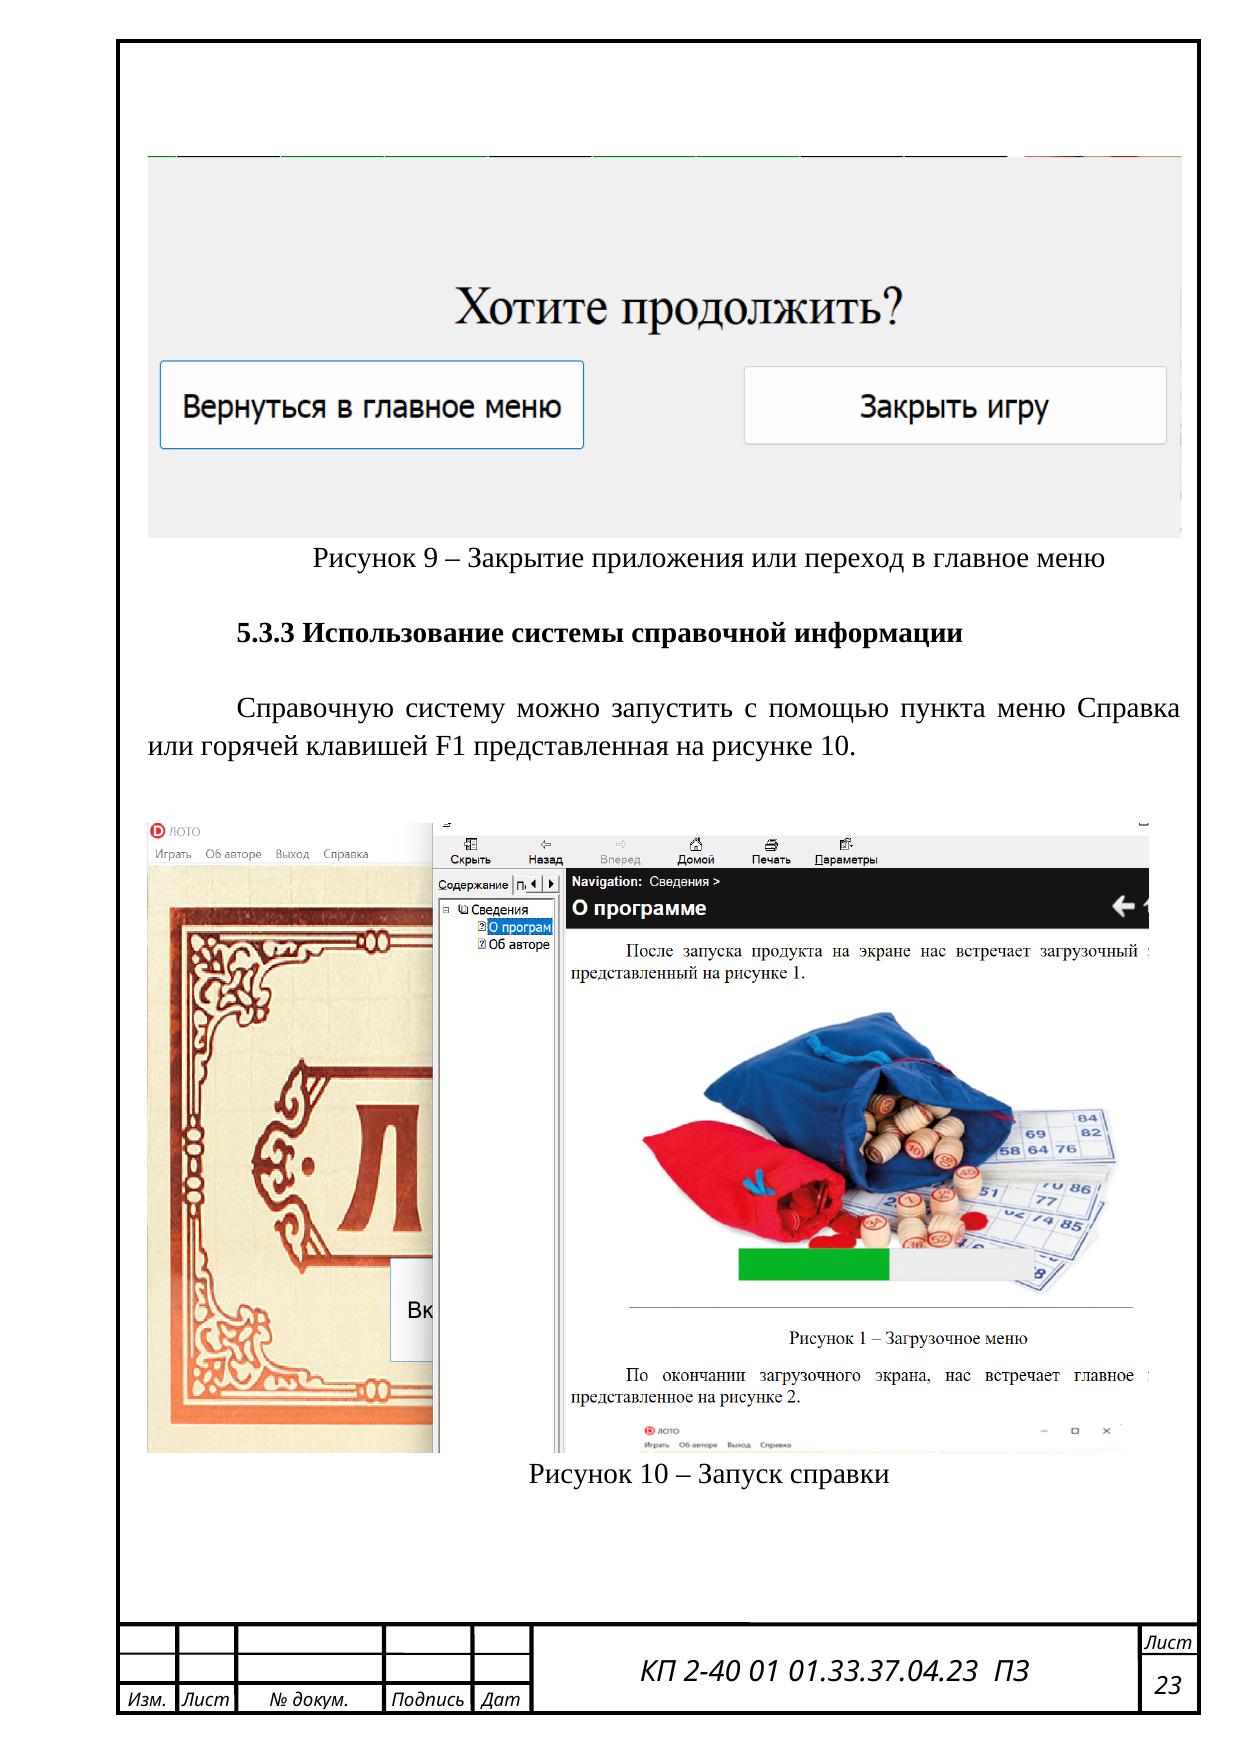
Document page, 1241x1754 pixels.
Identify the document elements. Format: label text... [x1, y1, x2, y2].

picture [147, 156, 1182, 538]
text Рисунок 9 – Закрытие приложения или переход в главное меню [148, 538, 1181, 575]
picture [147, 823, 1149, 1453]
text Справочную систему можно запустить с помощью пункта меню Справка или горячей клавишей F1 представленная на рисунке 10. [148, 688, 1181, 763]
text 5.3.3 Использование системы справочной информации [148, 613, 1181, 650]
